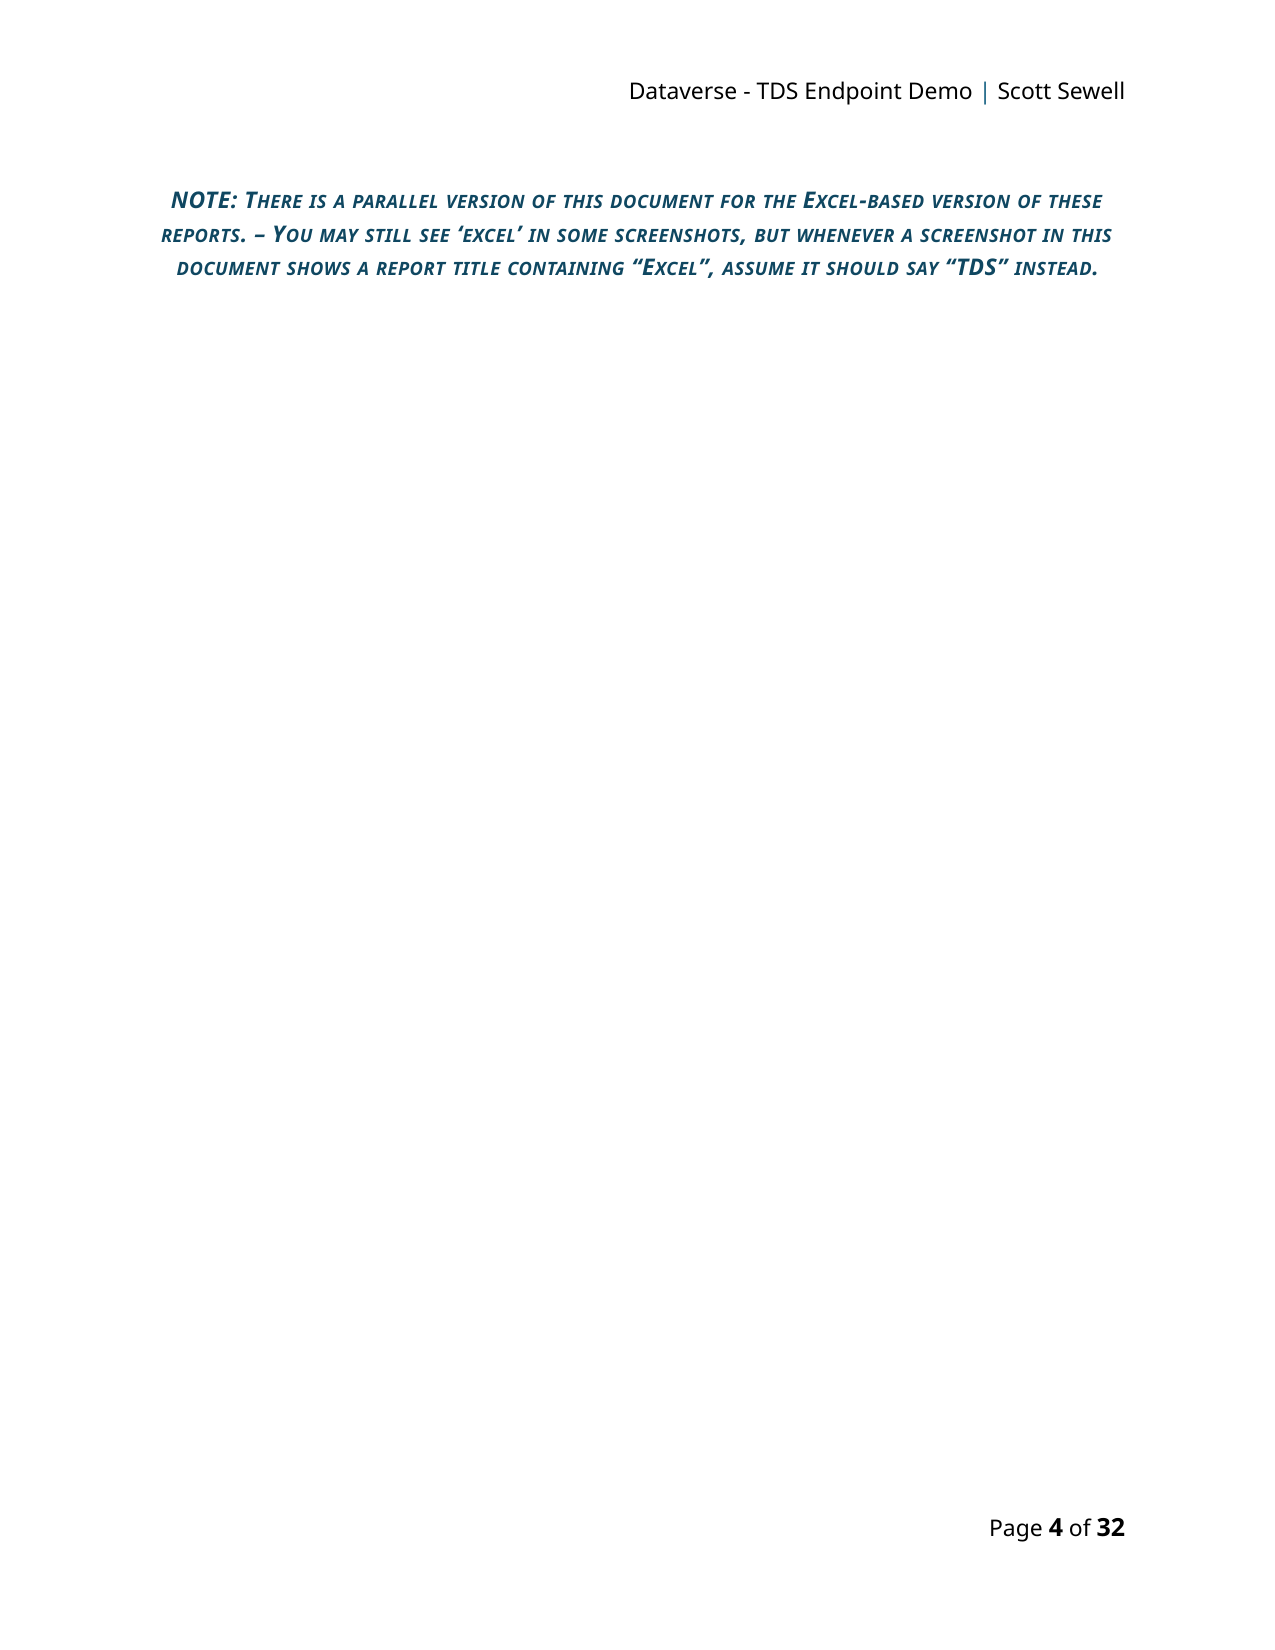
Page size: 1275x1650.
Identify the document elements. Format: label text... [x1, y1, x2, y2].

text NOTE: There is a parallel version of this document for the Excel-based version of these reports. – You may still see ‘excel’ in some screenshots, but whenever a screenshot in this document shows a report title containing “Excel”, assume it should say “TDS” instead. [150, 150, 1125, 282]
